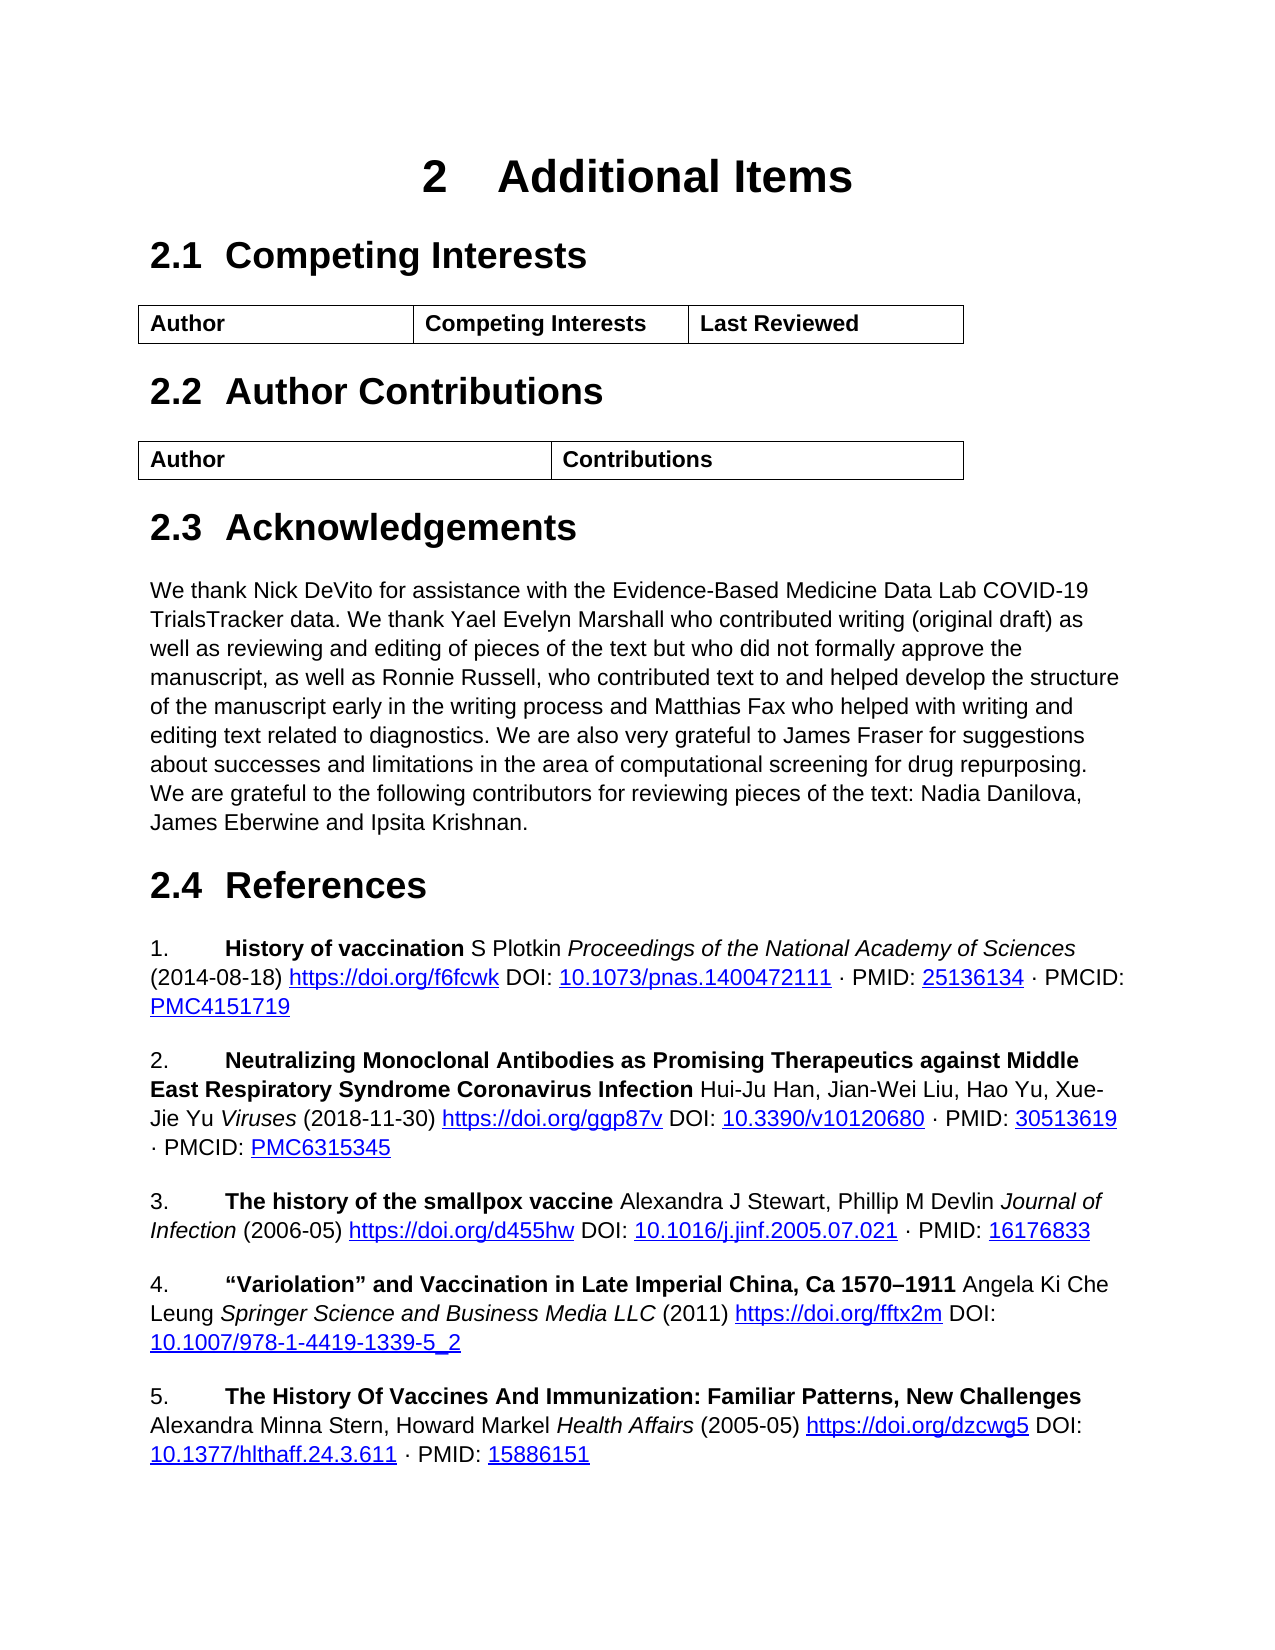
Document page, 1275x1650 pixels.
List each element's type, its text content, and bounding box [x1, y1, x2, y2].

subtitle 2.3 Acknowledgements [150, 505, 1125, 548]
subtitle 2 Additional Items [150, 150, 1125, 203]
table_header Competing Interests [414, 306, 688, 343]
text 5. The History Of Vaccines And Immunization: Familiar Patterns, New Challenges Alexandra Minna Stern, Howard Markel Health Affairs (2005-05) https://doi.org/dzcwg5 DOI: 10.1377/hlthaff.24.3.611 · PMID: 15886151 [150, 1383, 1125, 1467]
text 1. History of vaccination S Plotkin Proceedings of the National Academy of Sciences (2014-08-18) https://doi.org/f6fcwk DOI: 10.1073/pnas.1400472111 · PMID: 25136134 · PMCID: PMC4151719 [150, 935, 1125, 1019]
text We thank Nick DeVito for assistance with the Evidence-Based Medicine Data Lab COVID-19 TrialsTracker data. We thank Yael Evelyn Marshall who contributed writing (original draft) as well as reviewing and editing of pieces of the text but who did not formally approve the manuscript, as well as Ronnie Russell, who contributed text to and helped develop the structure of the manuscript early in the writing process and Matthias Fax who helped with writing and editing text related to diagnostics. We are also very grateful to James Fraser for suggestions about successes and limitations in the area of computational screening for drug repurposing. We are grateful to the following contributors for reviewing pieces of the text: Nadia Danilova, James Eberwine and Ipsita Krishnan. [150, 577, 1125, 835]
text 4. “Variolation” and Vaccination in Late Imperial China, Ca 1570–1911 Angela Ki Che Leung Springer Science and Business Media LLC (2011) https://doi.org/fftx2m DOI: 10.1007/978-1-4419-1339-5_2 [150, 1271, 1125, 1355]
subtitle 2.4 References [150, 863, 1125, 906]
subtitle 2.1 Competing Interests [150, 233, 1125, 276]
table_header Last Reviewed [689, 306, 963, 343]
text 2. Neutralizing Monoclonal Antibodies as Promising Therapeutics against Middle East Respiratory Syndrome Coronavirus Infection Hui-Ju Han, Jian-Wei Liu, Hao Yu, Xue-Jie Yu Viruses (2018-11-30) https://doi.org/ggp87v DOI: 10.3390/v10120680 · PMID: 30513619 · PMCID: PMC6315345 [150, 1047, 1125, 1160]
table_header Contributions [552, 442, 963, 479]
table_header Author [139, 442, 551, 479]
text 3. The history of the smallpox vaccine Alexandra J Stewart, Phillip M Devlin Journal of Infection (2006-05) https://doi.org/d455hw DOI: 10.1016/j.jinf.2005.07.021 · PMID: 16176833 [150, 1188, 1125, 1243]
table_header Author [139, 306, 413, 343]
subtitle 2.2 Author Contributions [150, 369, 1125, 412]
